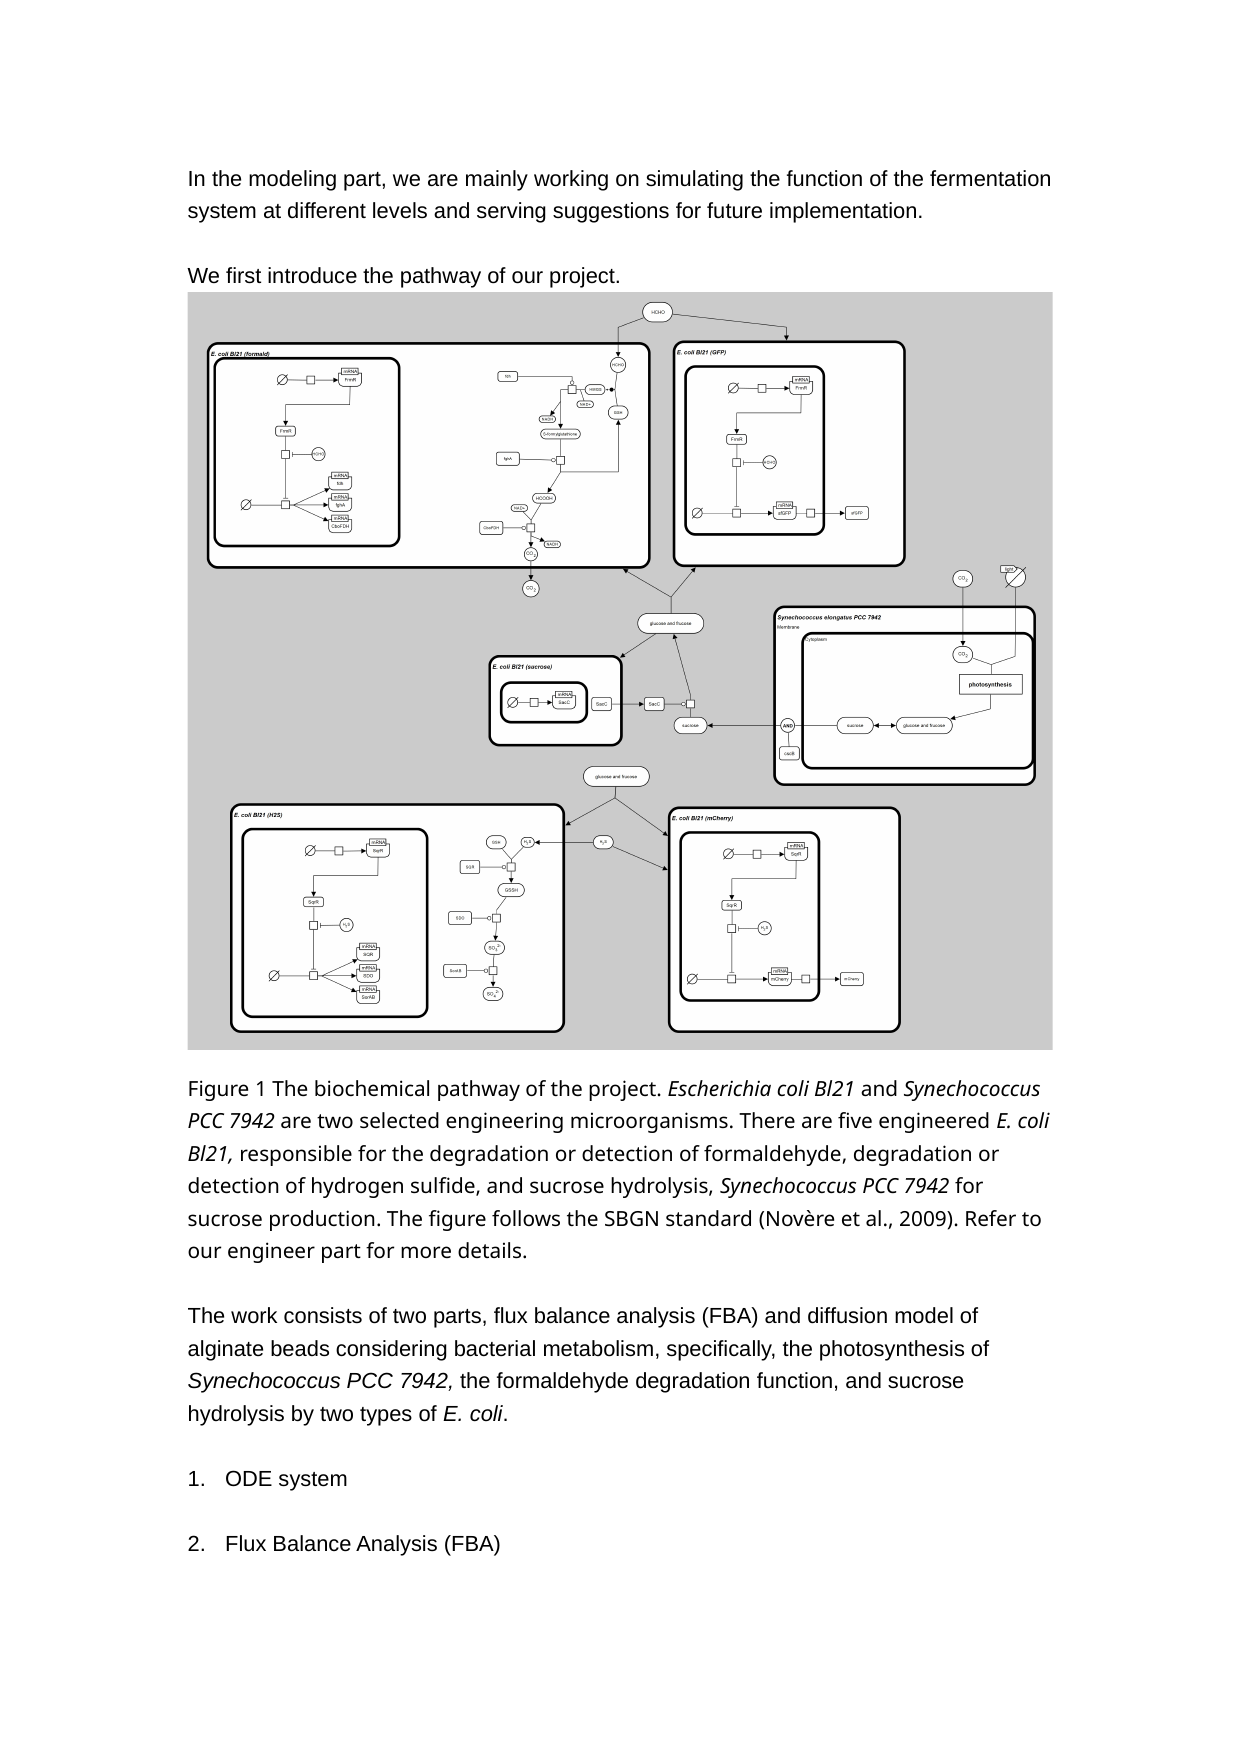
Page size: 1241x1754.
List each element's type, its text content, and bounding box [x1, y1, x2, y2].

list ODE system [187, 1462, 1053, 1494]
picture [187, 292, 1053, 1050]
text We first introduce the pathway of our project. [187, 259, 1053, 292]
text In the modeling part, we are mainly working on simulating the function of the fermentation system at different levels and serving suggestions for future implementation. [187, 162, 1053, 227]
list Flux Balance Analysis (FBA) [187, 1527, 1053, 1559]
text The work consists of two parts, flux balance analysis (FBA) and diffusion model of alginate beads considering bacterial metabolism, specifically, the photosynthesis of Synechococcus PCC 7942, the formaldehyde degradation function, and sucrose hydrolysis by two types of E. coli. [187, 1299, 1053, 1429]
